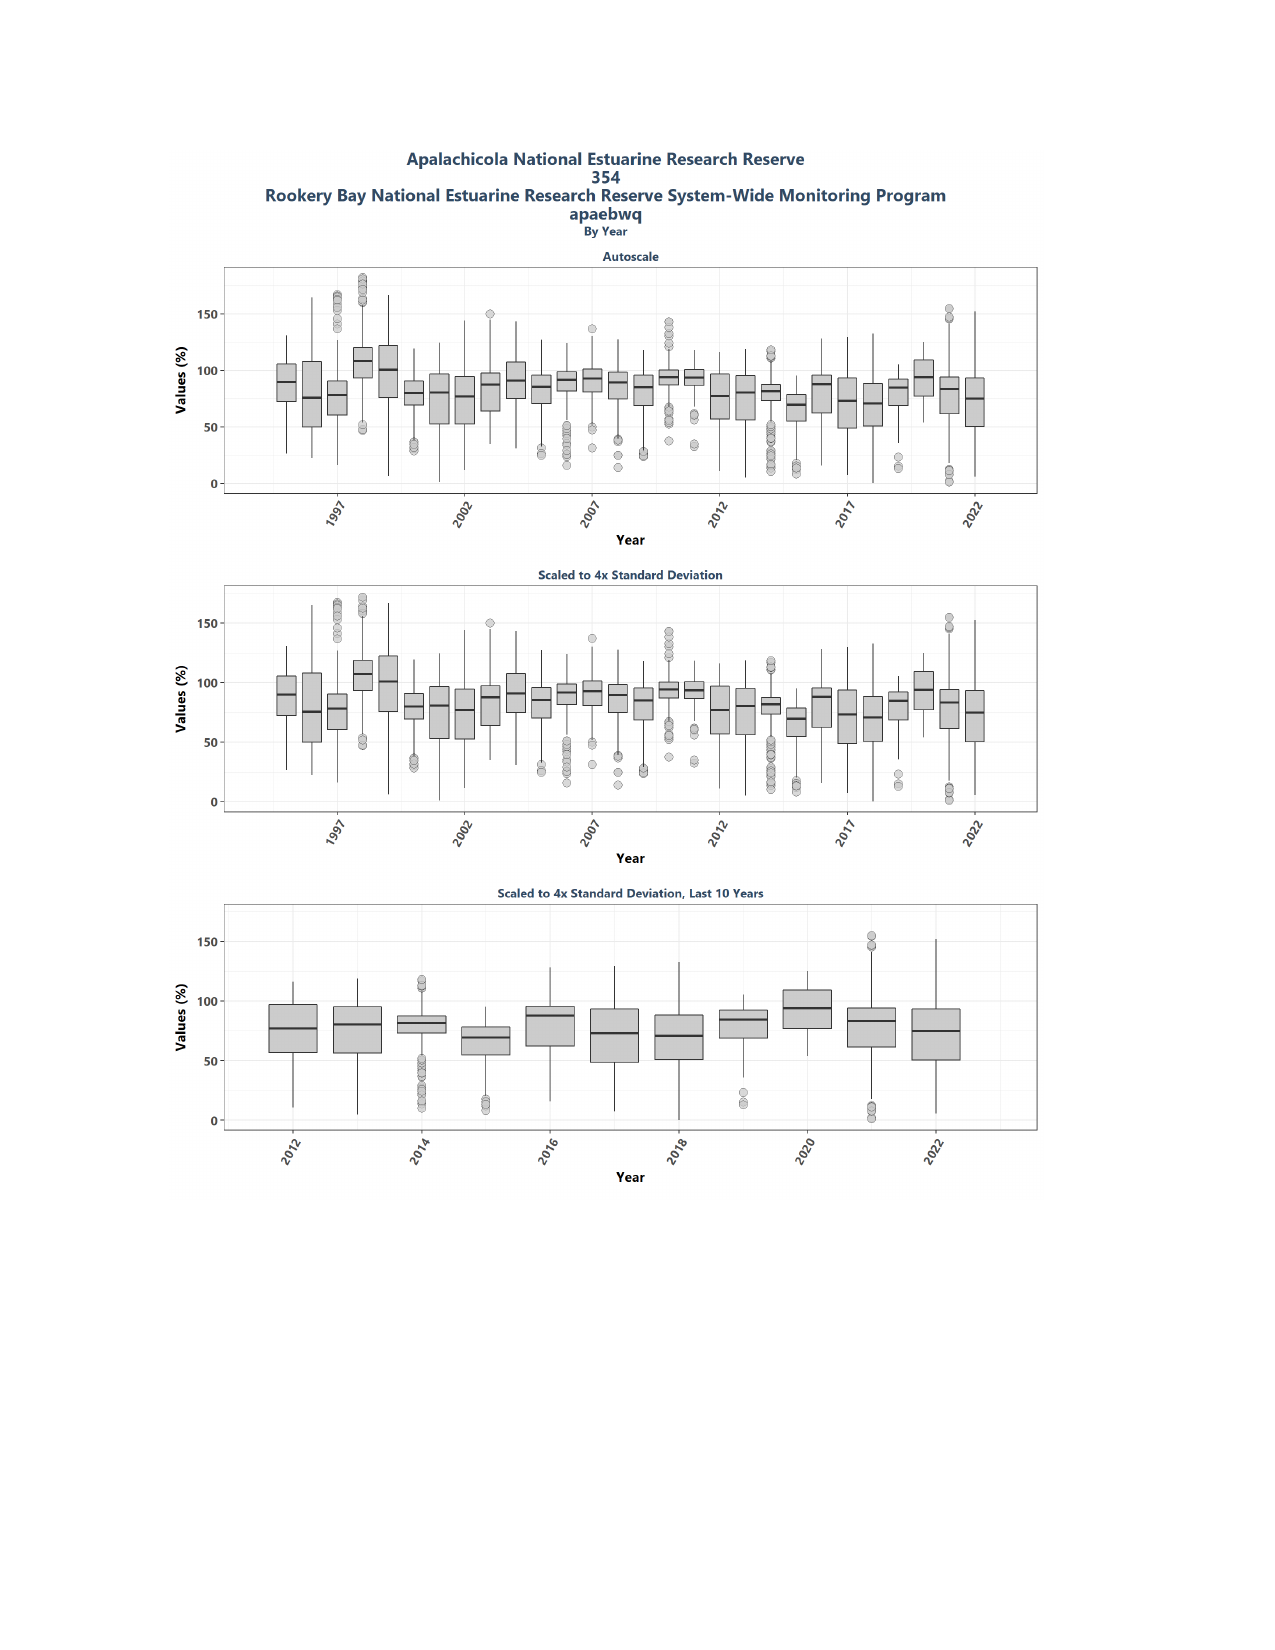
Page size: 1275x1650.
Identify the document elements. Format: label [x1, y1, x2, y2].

picture [168, 150, 1044, 1200]
